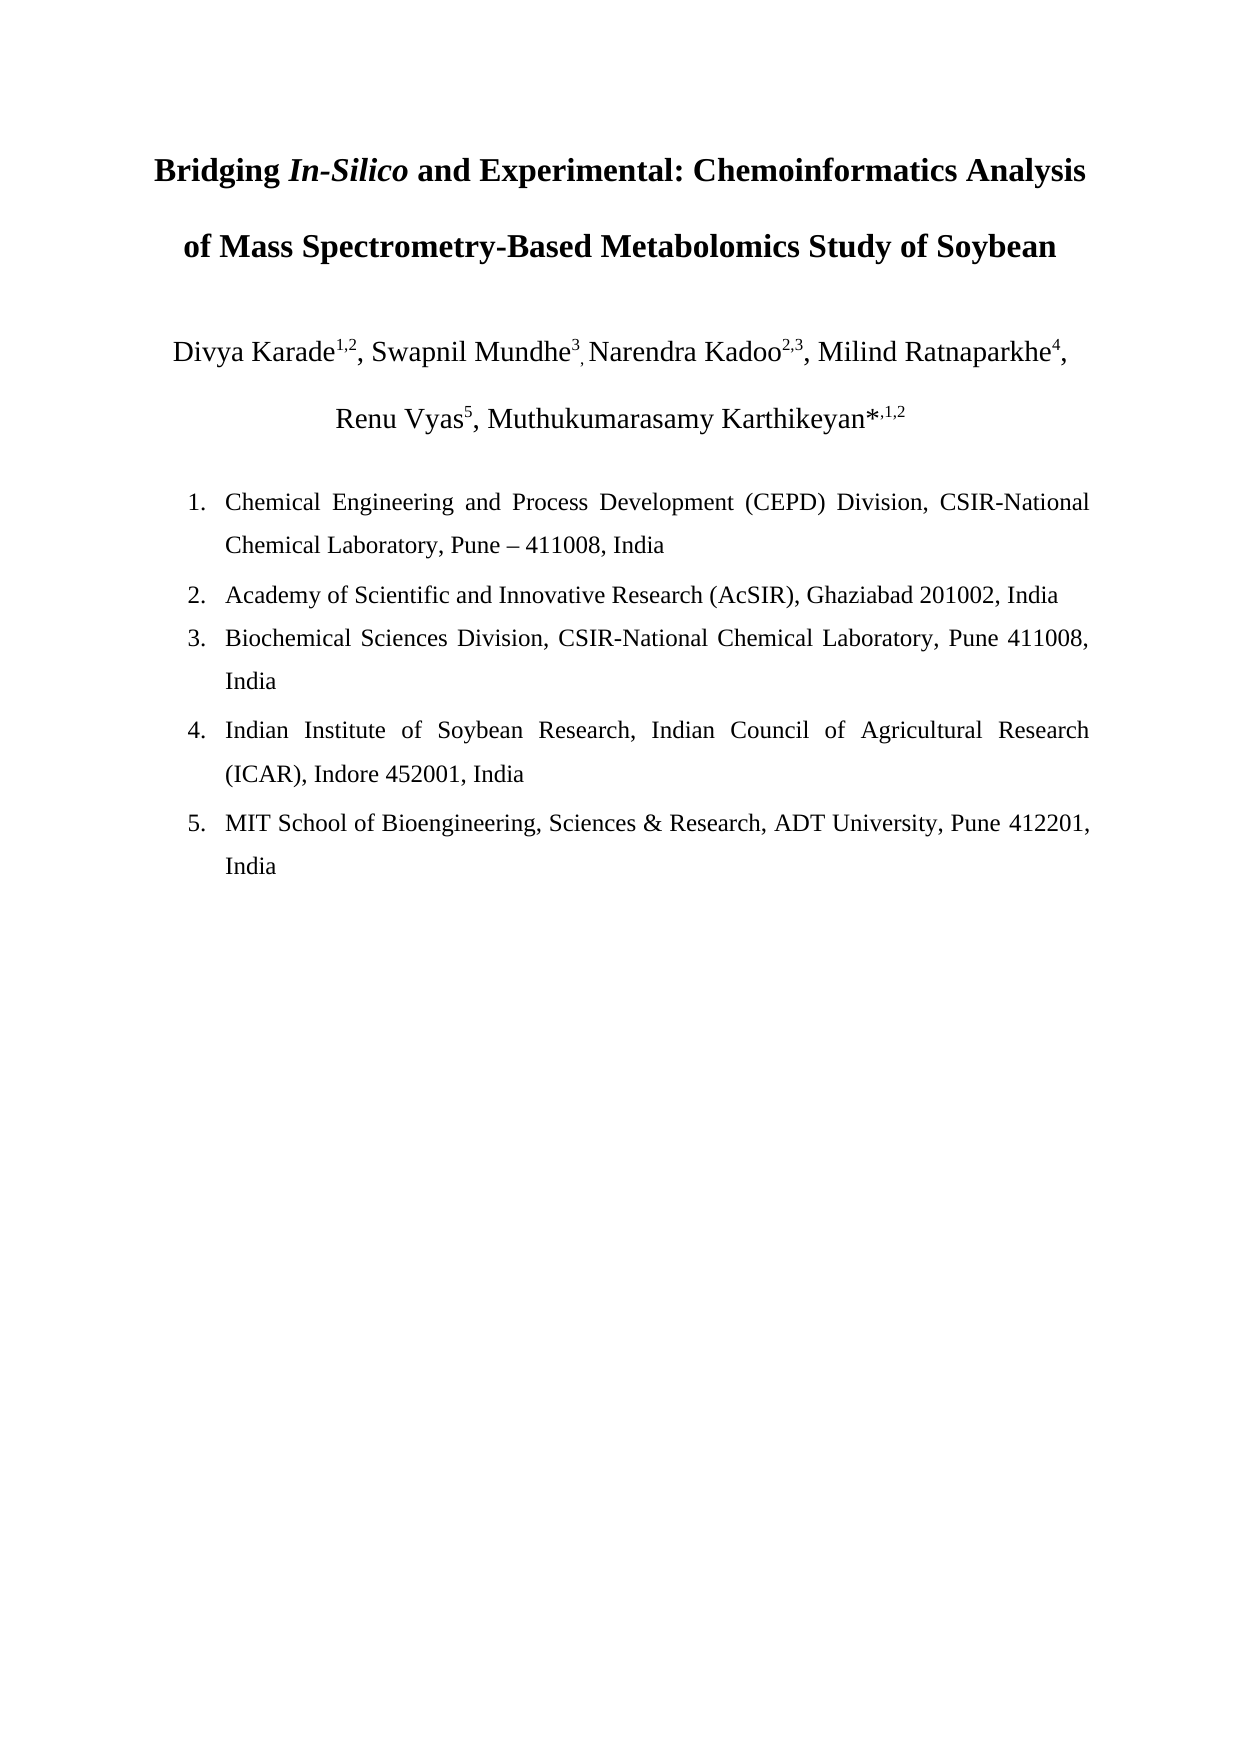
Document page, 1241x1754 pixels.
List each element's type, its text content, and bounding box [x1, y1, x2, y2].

text Divya Karade1,2, Swapnil Mundhe3, Narendra Kadoo2,3, Milind Ratnaparkhe4, Renu Vyas5, Muthukumarasamy Karthikeyan*,1,2 [150, 334, 1090, 435]
list Chemical Engineering and Process Development (CEPD) Division, CSIR-National Chemical Laboratory, Pune – 411008, India [187, 487, 1090, 559]
list Indian Institute of Soybean Research, Indian Council of Agricultural Research (ICAR), Indore 452001, India [187, 716, 1090, 787]
list Academy of Scientific and Innovative Research (AcSIR), Ghaziabad 201002, India [187, 580, 1090, 609]
title Bridging In-Silico and Experimental: Chemoinformatics Analysis of Mass Spectrometry-Based Metabolomics Study of Soybean [150, 150, 1090, 265]
list MIT School of Bioengineering, Sciences & Research, ADT University, Pune 412201, India [187, 808, 1090, 880]
list Biochemical Sciences Division, CSIR-National Chemical Laboratory, Pune 411008, India [187, 623, 1090, 695]
